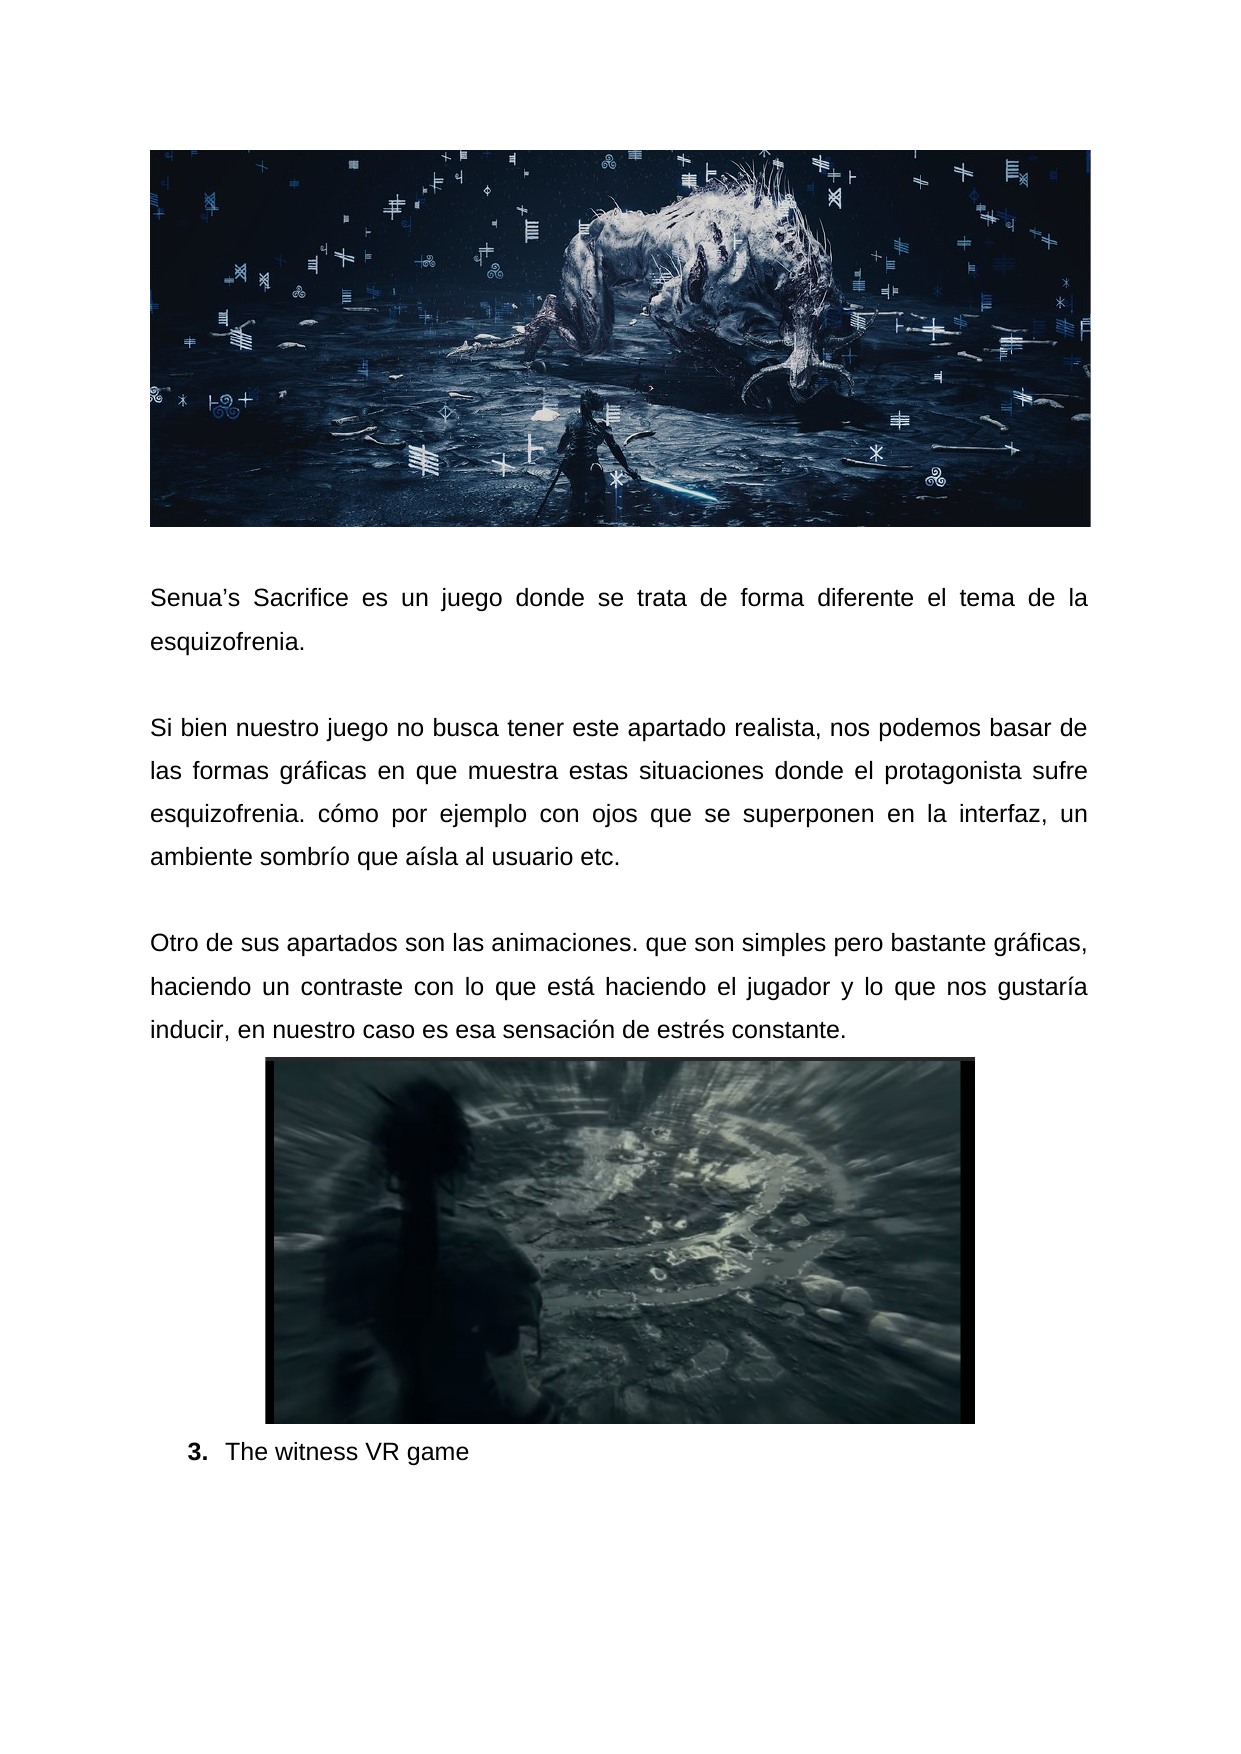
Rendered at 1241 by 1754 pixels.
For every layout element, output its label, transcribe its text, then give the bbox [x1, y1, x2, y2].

text Senua’s Sacrifice es un juego donde se trata de forma diferente el tema de la esquizofrenia. [150, 583, 1090, 655]
picture [150, 150, 1091, 527]
picture [265, 1057, 975, 1424]
list The witness VR game [187, 1437, 1090, 1466]
text Si bien nuestro juego no busca tener este apartado realista, nos podemos basar de las formas gráficas en que muestra estas situaciones donde el protagonista sufre esquizofrenia. cómo por ejemplo con ojos que se superponen en la interfaz, un ambiente sombrío que aísla al usuario etc. [150, 713, 1090, 871]
text Otro de sus apartados son las animaciones. que son simples pero bastante gráficas, haciendo un contraste con lo que está haciendo el jugador y lo que nos gustaría inducir, en nuestro caso es esa sensación de estrés constante. [150, 928, 1090, 1043]
